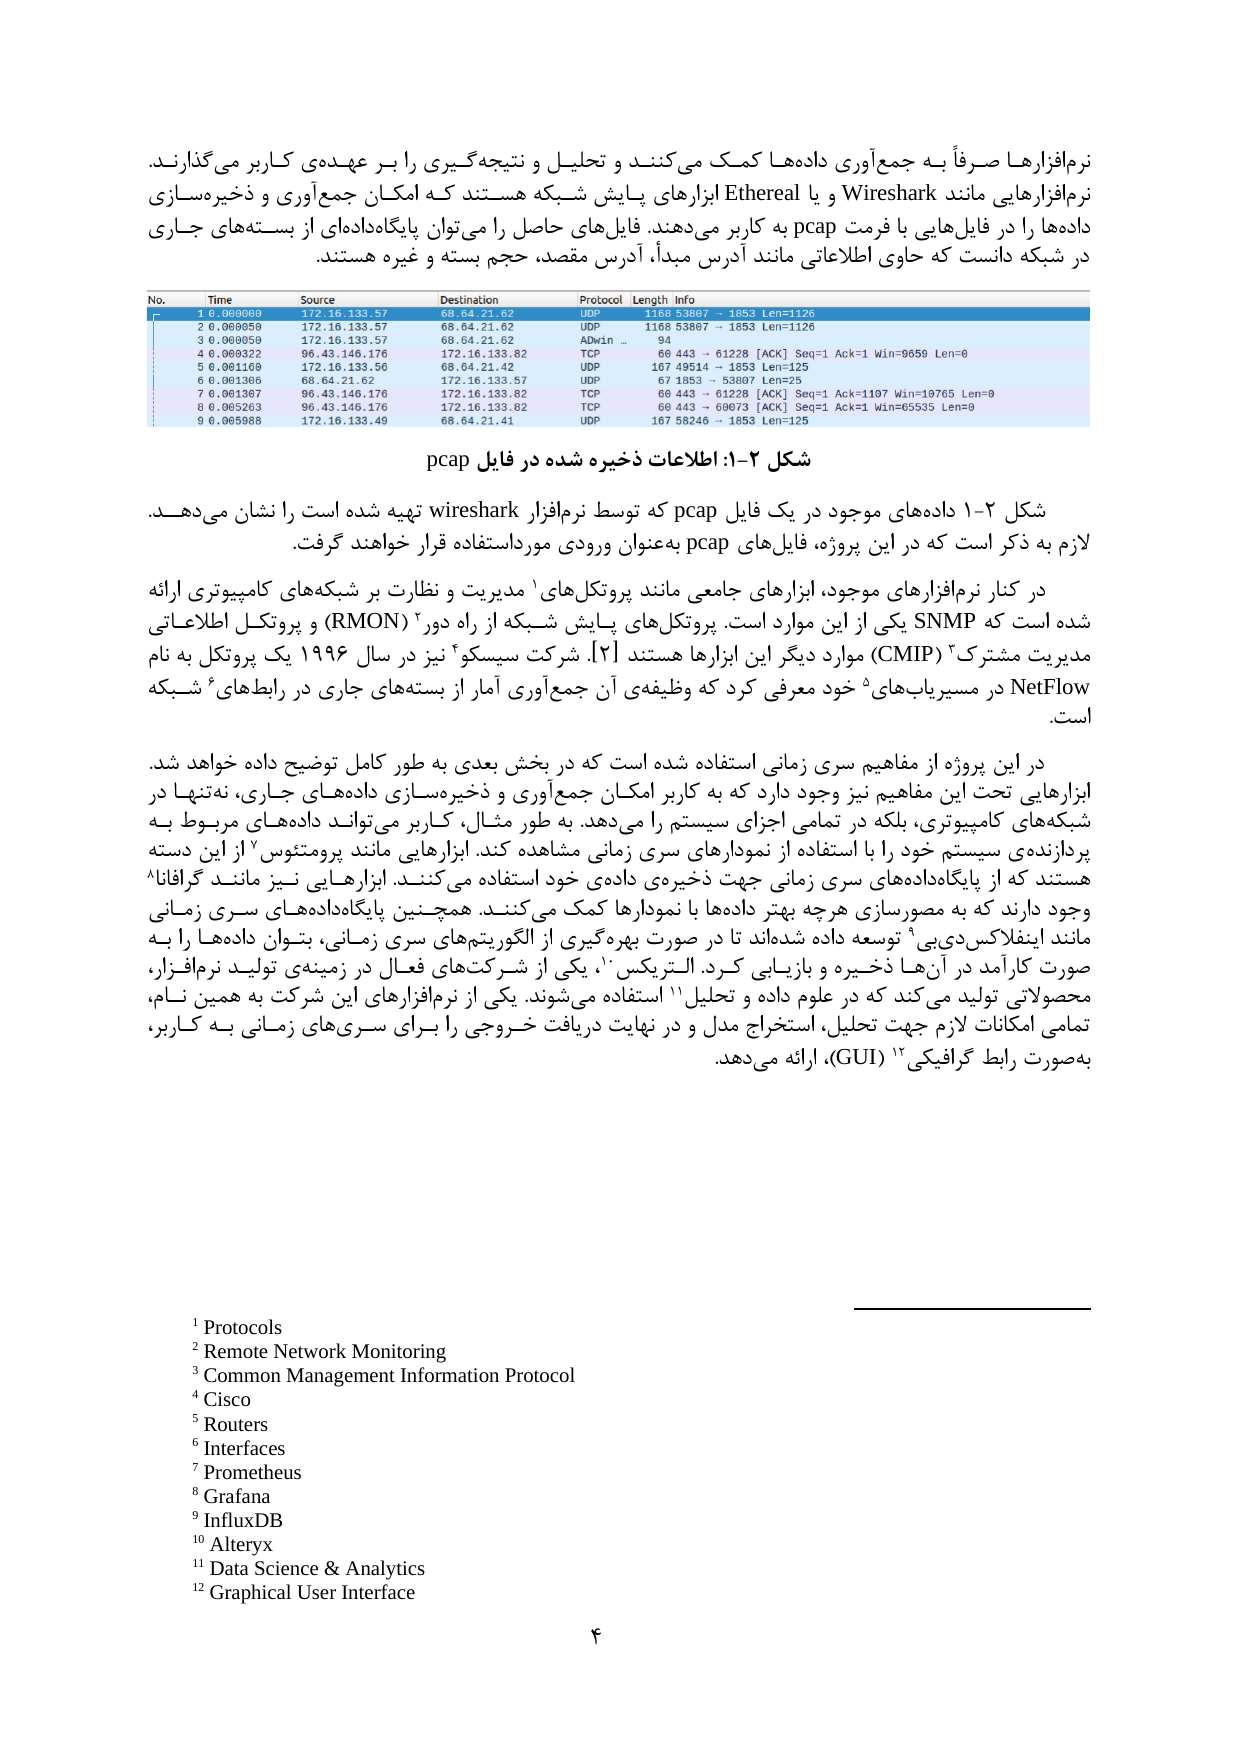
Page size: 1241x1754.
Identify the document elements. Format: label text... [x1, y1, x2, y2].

text در این پروژه از مفاهیم سری زمانی استفاده شده است که در بخش بعدی به طور کامل توضیح داده خواهد شد. ابزارهایی تحت این مفاهیم نیز وجود دارد که به کاربر امکان جمع‌آوری و ذخیره‌سازی داده‌های جاری، نه‌تنها در شبکه‌های کامپیوتری، بلکه در تمامی اجزای سیستم را می‌دهد. به طور مثال، کاربر می‌تواند داده‌های مربوط به پردازنده‌ی سیستم خود را با استفاده از نمودارهای سری زمانی مشاهده کند. ابزارهایی مانند پرومتئوس از این دسته هستند که از پایگاه‌داده‌های سری زمانی جهت ذخیره‌ی داده‌ی خود استفاده می‌کنند. ابزارهایی نیز مانند گرافانا وجود دارند که به مصورسازی هرچه بهتر داده‌ها با نمودارها کمک می‌کنند. همچنین پایگاه‌داده‌های سری زمانی مانند اینفلاکس‌دی‌بی توسعه داده شده‌اند تا در صورت بهره‌گیری از الگوریتم‌های سری زمانی، بتوان داده‌ها را به صورت کارآمد در آن‌ها ذخیره و بازیابی کرد. التریکس، یکی از شرکت‌های فعال در زمینه‌ی تولید نرم‌افزار، محصولاتی تولید می‌کند که در علوم داده و تحلیل استفاده می‌شوند. یکی از نرم‌افزارهای این شرکت به همین نام، تمامی امکانات لازم جهت تحلیل، استخراج مدل و در نهایت دریافت خروجی را برای سری‌های زمانی به کاربر، به‌صورت رابط گرافیکی (GUI)، ارائه می‌دهد. [147, 751, 1090, 1073]
text شکل ‏2-1: اطلاعات ذخیره شده در فایل pcap [147, 445, 1090, 475]
text شکل ۲-۱ داده‌های موجود در یک فایل pcap که توسط نرم‌افزار wireshark تهیه شده است را نشان می‌دهد. لازم به ذکر است که در این پروژه، فایل‌های pcap به‌عنوان ورودی مورداستفاده قرار خواهند گرفت. [147, 496, 1090, 559]
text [147, 150, 1090, 272]
picture [146, 290, 1090, 427]
text در کنار نرم‌افزارهای موجود، ابزارهای جامعی مانند پروتکل‌های مدیریت و نظارت بر شبکه‌های کامپیوتری ارائه شده است که SNMP یکی از این موارد است. پروتکل‌های پایش شبکه از راه دور (RMON) و پروتکل اطلاعاتی مدیریت مشترک (CMIP) موارد دیگر این ابزارها هستند [۲]. شرکت سیسکو نیز در سال ۱۹۹۶ یک پروتکل به نام NetFlow در مسیریاب‌های خود معرفی کرد که وظیفه‌ی آن جمع‌آوری آمار از بسته‌های جاری در رابط‌های شبکه است. [147, 578, 1090, 732]
